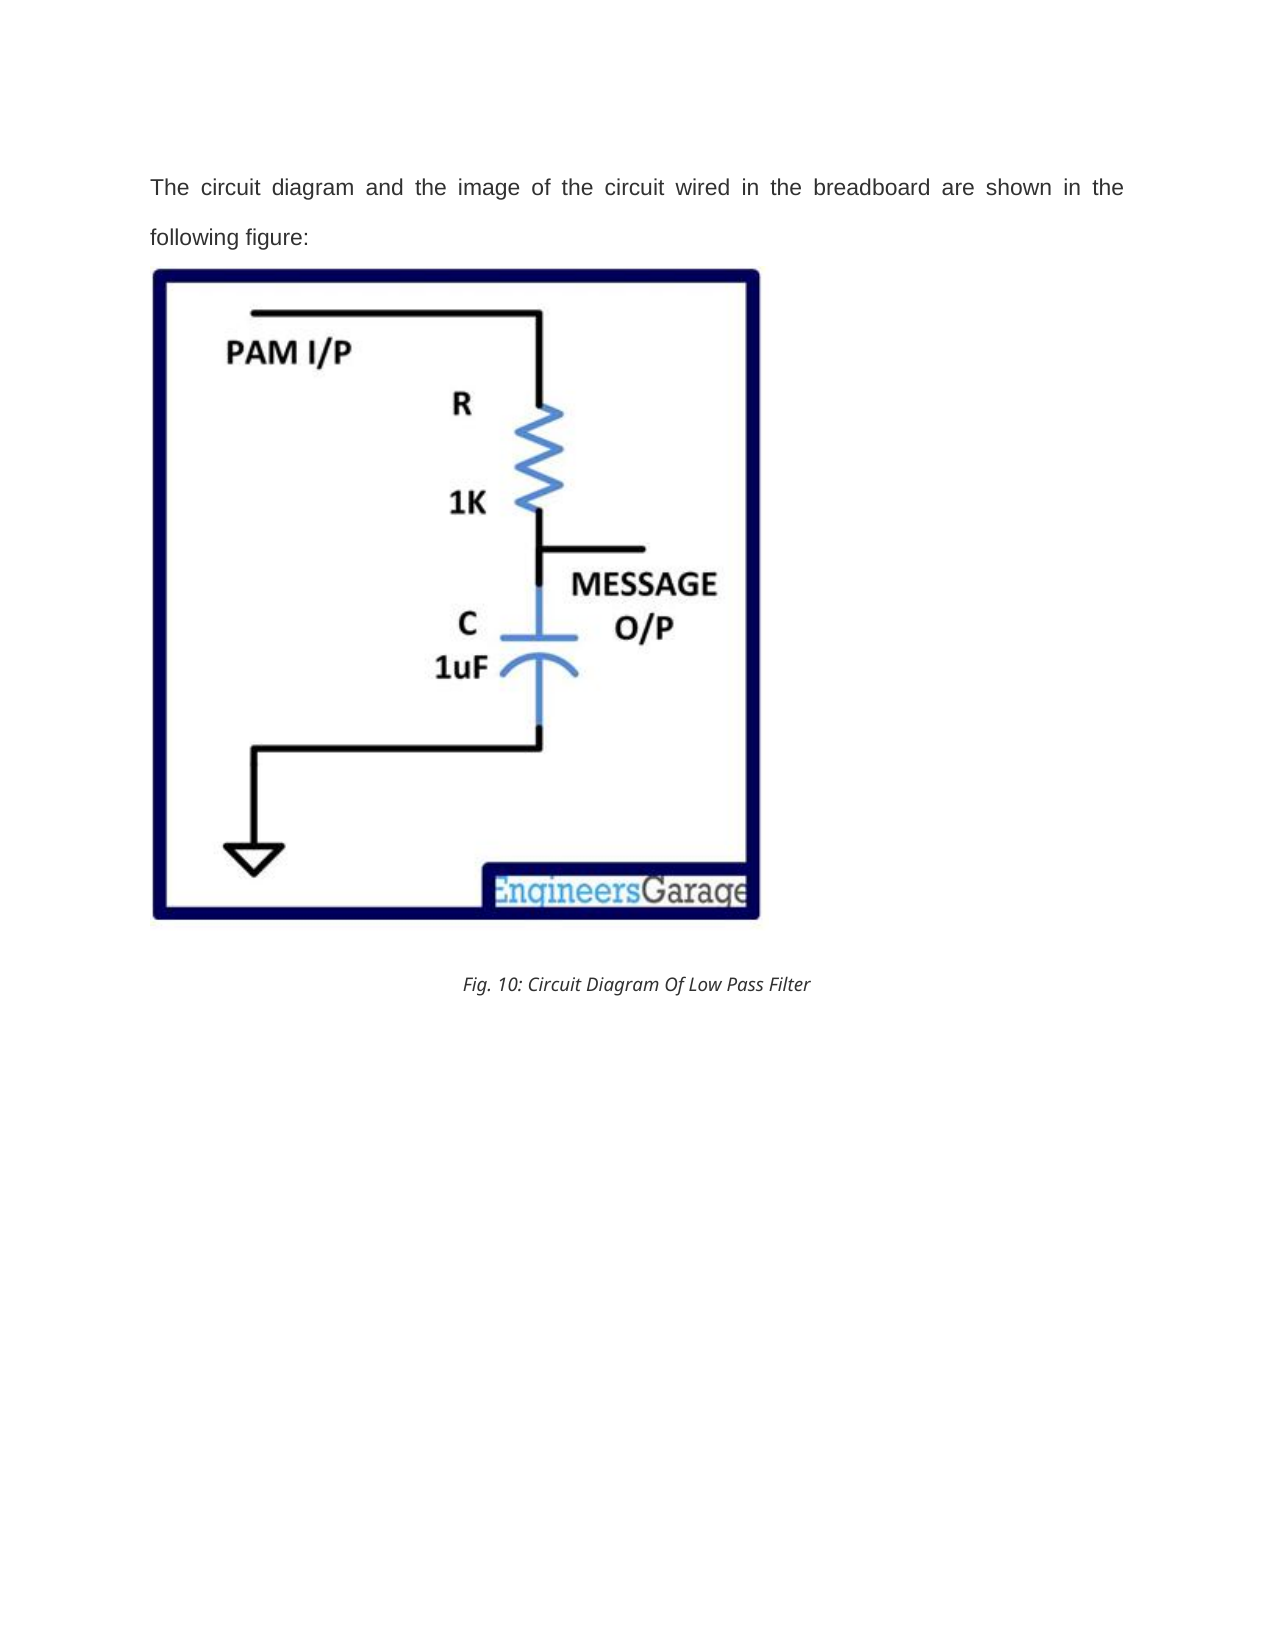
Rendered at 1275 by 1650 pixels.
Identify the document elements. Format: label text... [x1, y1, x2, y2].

text Fig. 10: Circuit Diagram Of Low Pass Filter [150, 947, 1125, 997]
text The circuit diagram and the image of the circuit wired in the breadboard are shown in the following figure: [150, 150, 1125, 250]
picture [150, 266, 769, 931]
